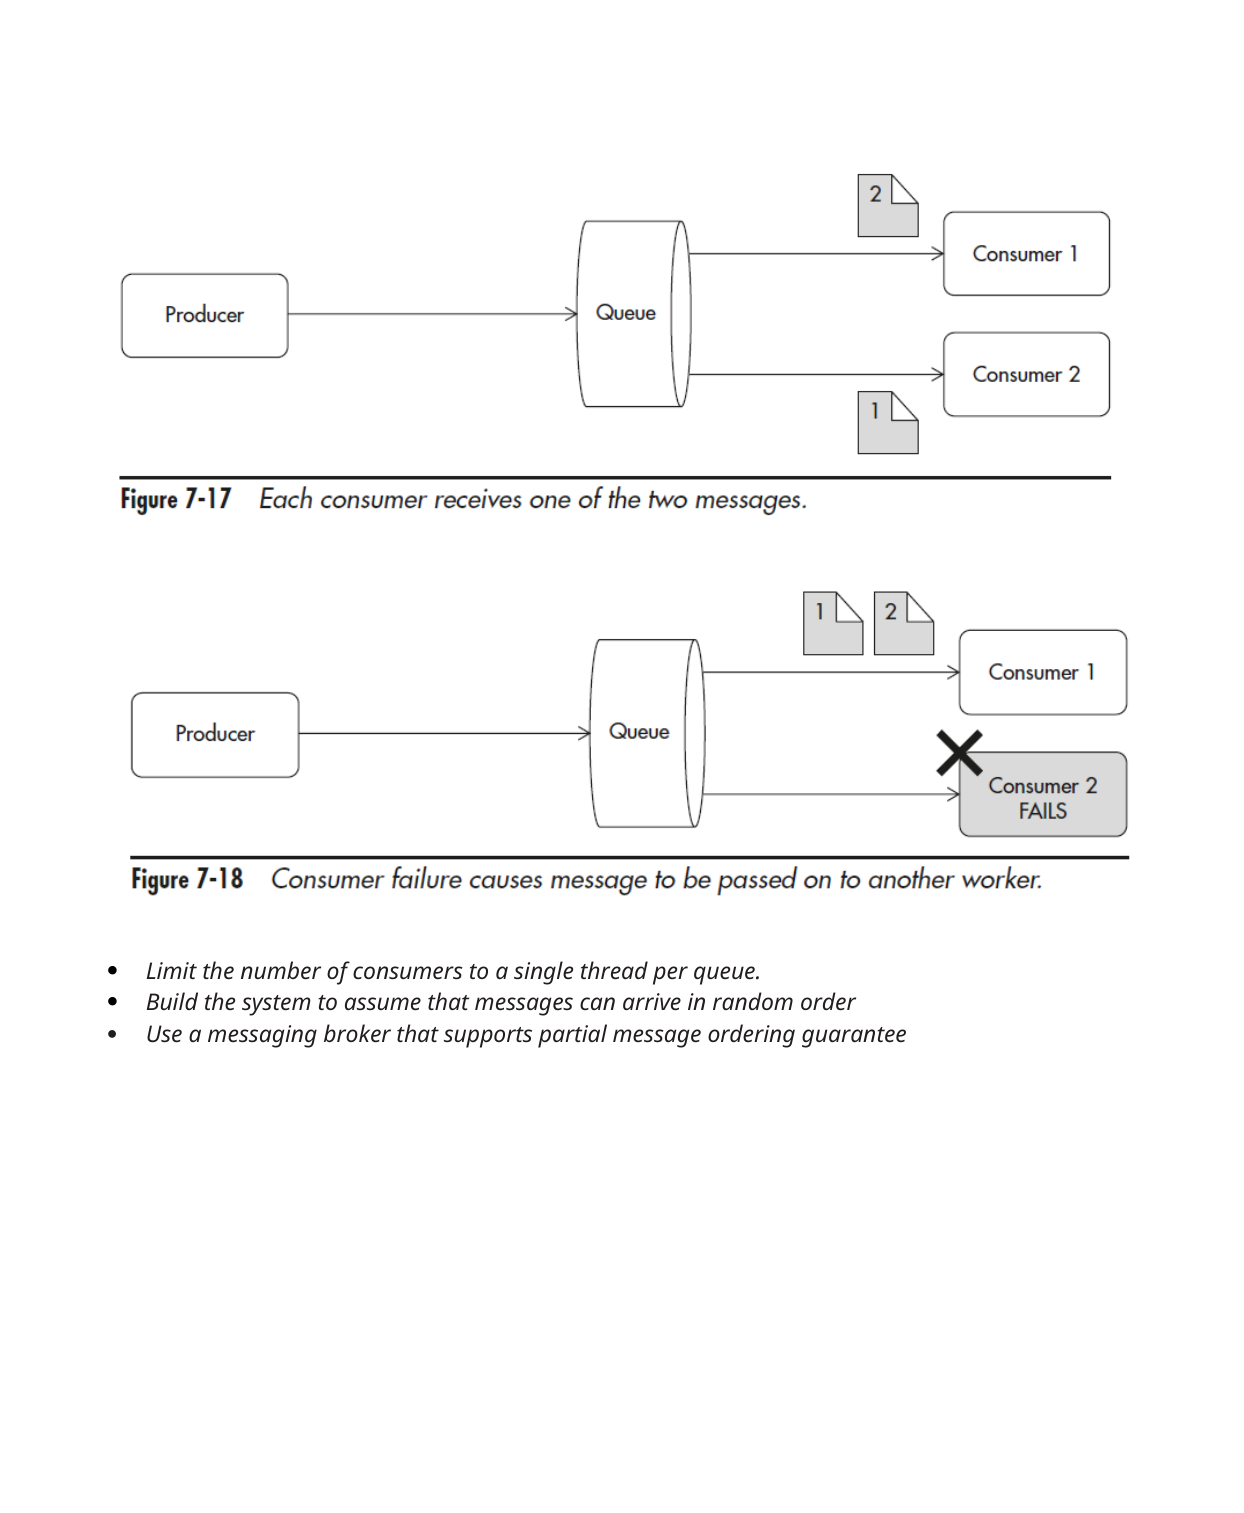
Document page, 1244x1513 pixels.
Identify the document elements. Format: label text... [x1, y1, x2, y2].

list Build the system to assume that messages can arrive in random order [108, 986, 1176, 1017]
list Use a messaging broker that supports partial message ordering guarantee [108, 1017, 1176, 1049]
list Limit the number of consumers to a single thread per queue. [108, 955, 1176, 986]
